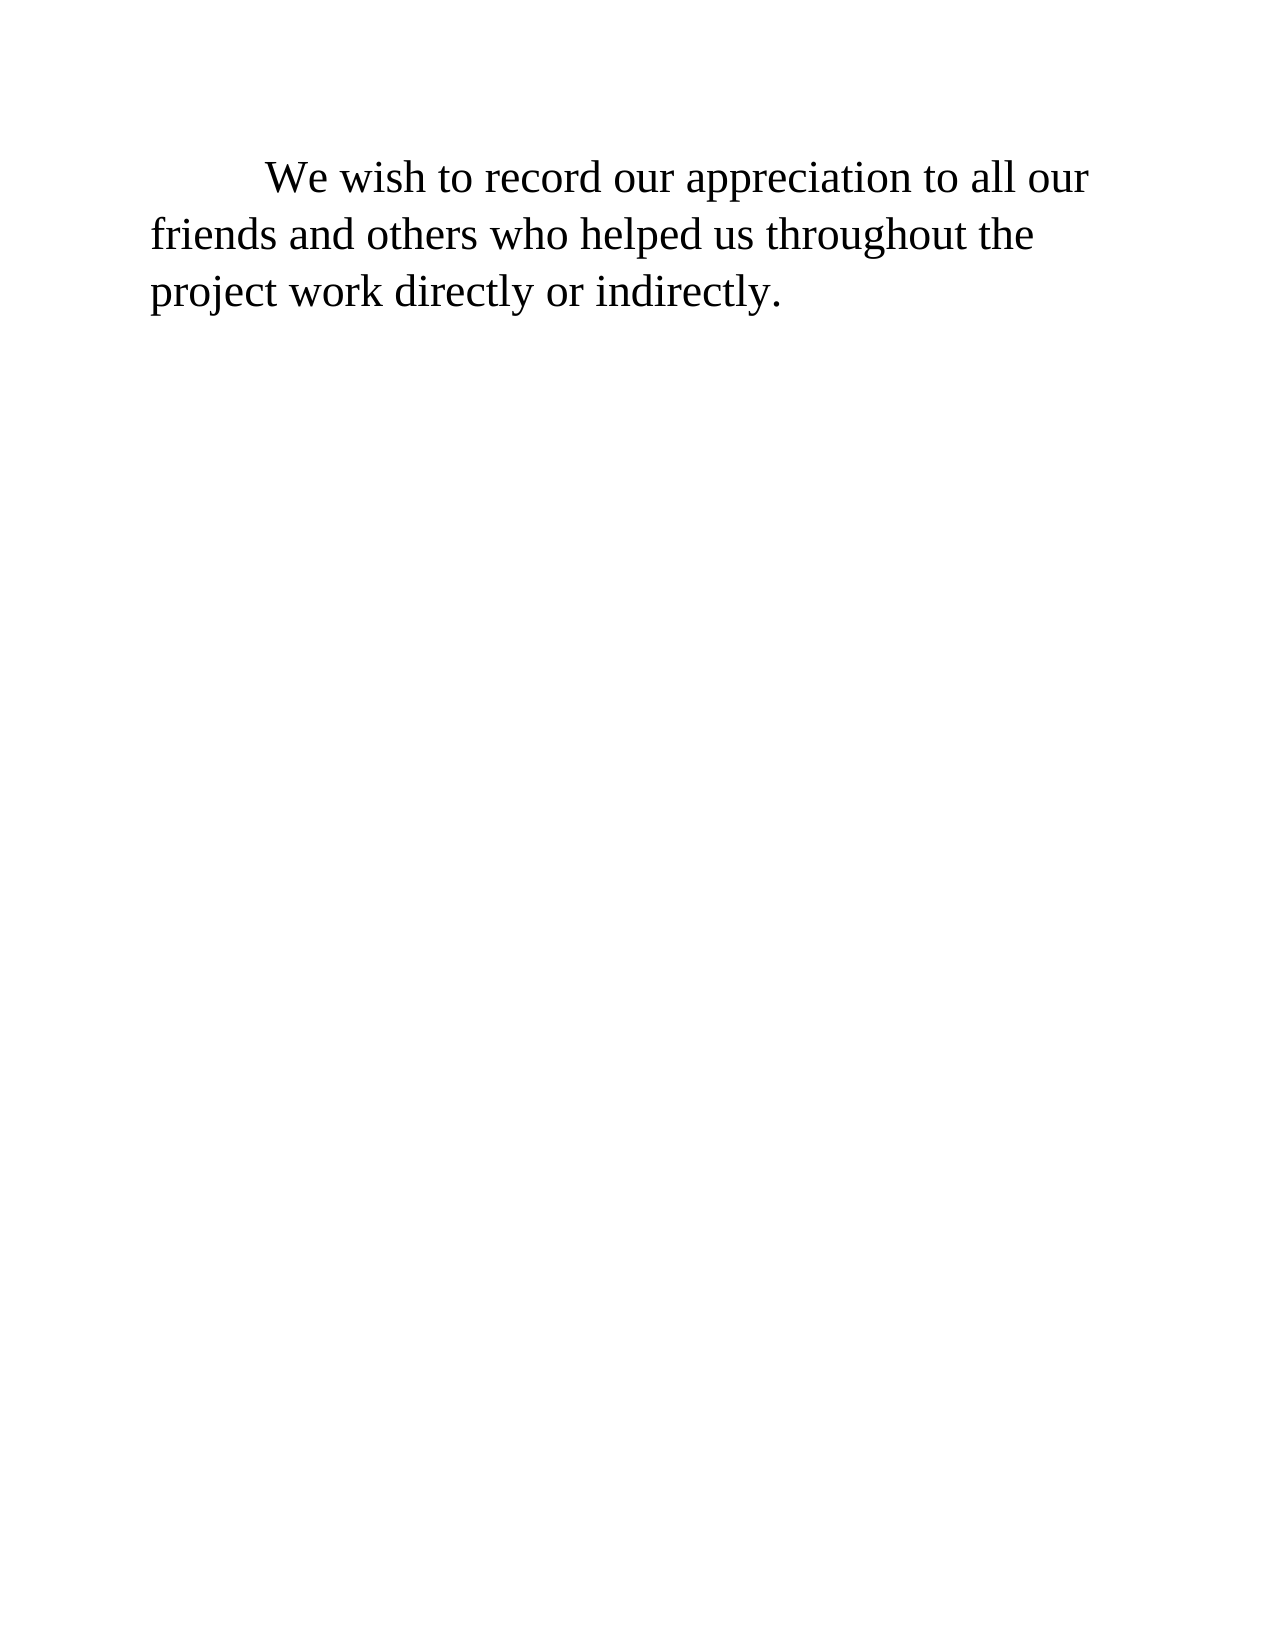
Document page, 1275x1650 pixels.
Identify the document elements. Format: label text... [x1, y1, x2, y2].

text We wish to record our appreciation to all our friends and others who helped us throughout the project work directly or indirectly. [150, 150, 1125, 316]
